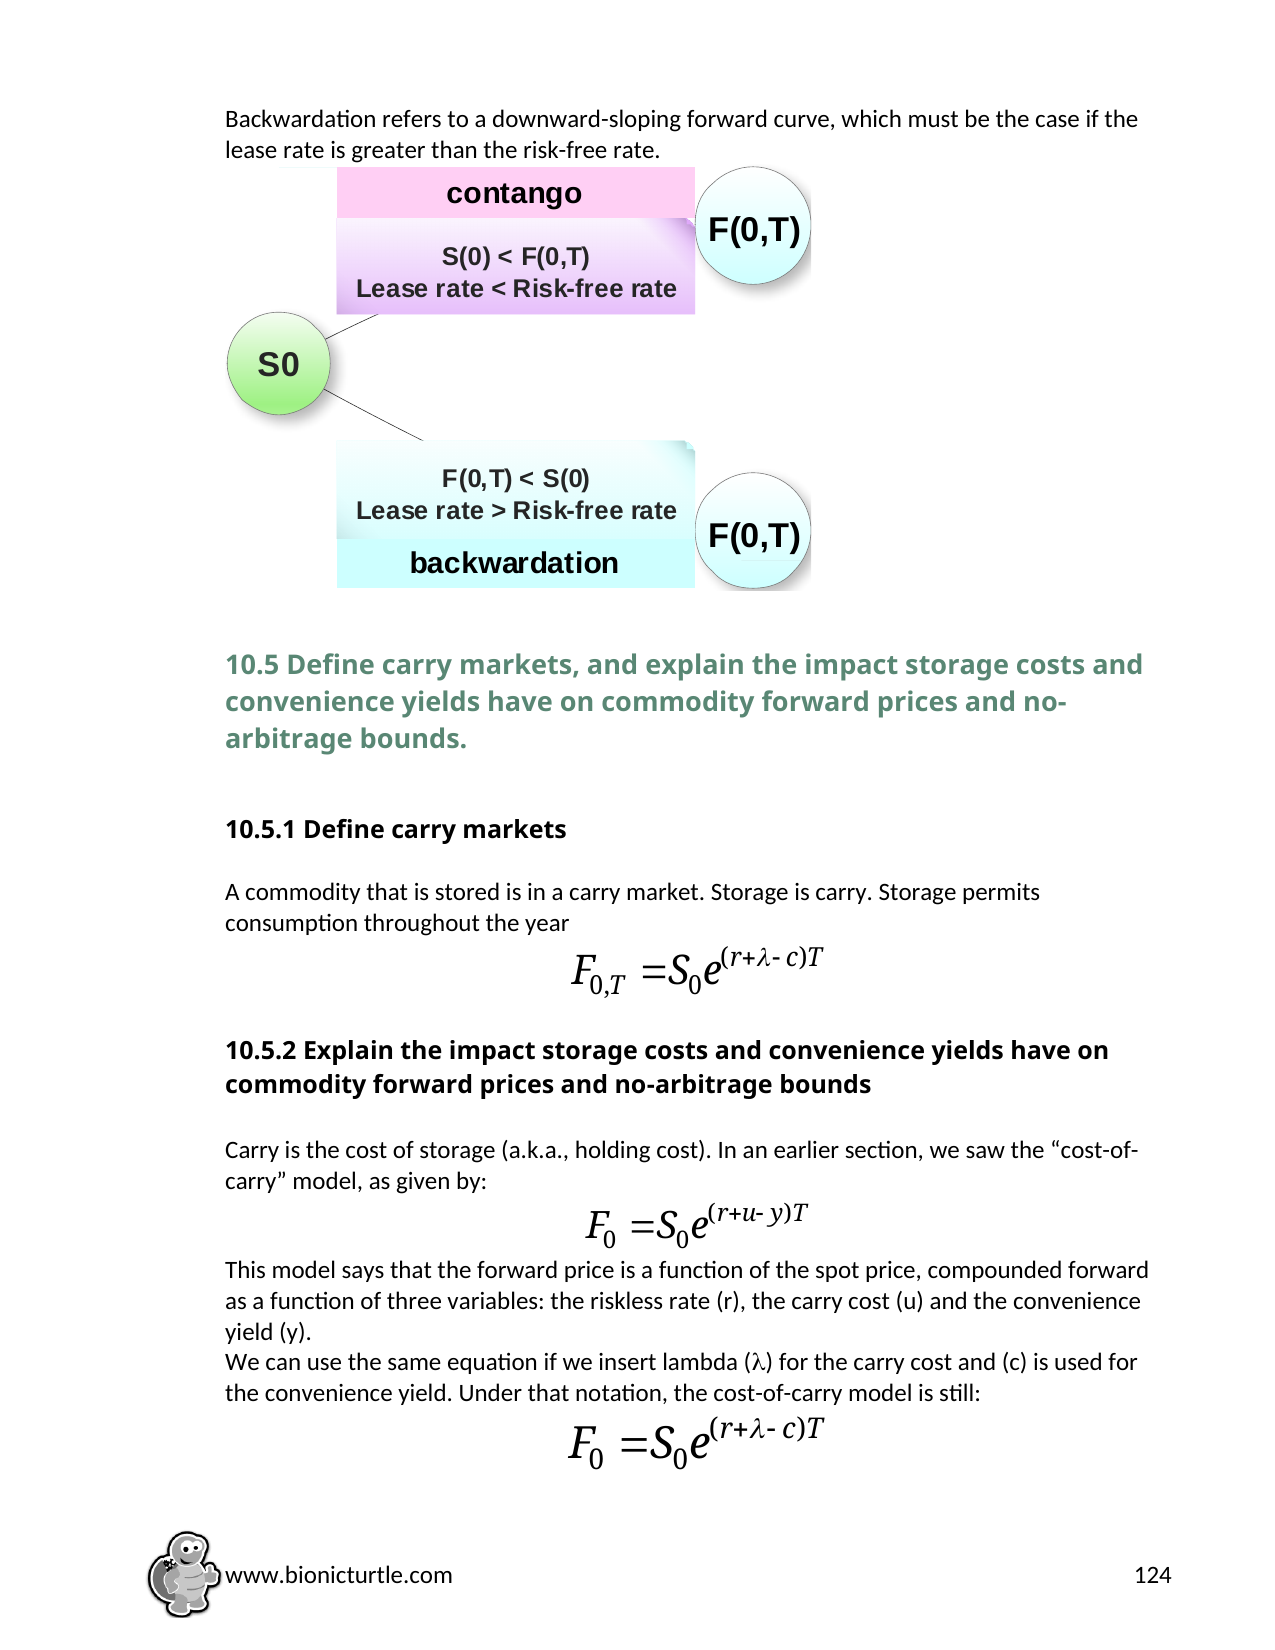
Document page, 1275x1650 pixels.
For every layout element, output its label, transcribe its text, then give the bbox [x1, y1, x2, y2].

text Carry is the cost of storage (a.k.a., holding cost). In an earlier section, we saw the “cost-of-carry” model, as given by: [225, 1134, 1172, 1196]
text This model says that the forward price is a function of the spot price, compounded forward as a function of three variables: the riskless rate (r), the carry cost (u) and the convenience yield (y). [225, 1255, 1172, 1346]
text A commodity that is stored is in a carry market. Storage is carry. Storage permits consumption throughout the year [225, 877, 1172, 938]
text Backwardation refers to a downward-sloping forward curve, which must be the case if the lease rate is greater than the risk-free rate. [225, 103, 1172, 164]
subtitle 10.5.1 Define carry markets [225, 812, 1172, 846]
subtitle 10.5.2 Explain the impact storage costs and convenience yields have on commodity forward prices and no‐arbitrage bounds [225, 1032, 1172, 1134]
text We can use the same equation if we insert lambda () for the carry cost and (c) is used for the convenience yield. Under that notation, the cost-of-carry model is still: [225, 1346, 1172, 1407]
subtitle 10.5 Define carry markets, and explain the impact storage costs and convenience yields have on commodity forward prices and no-arbitrage bounds. [225, 646, 1172, 756]
